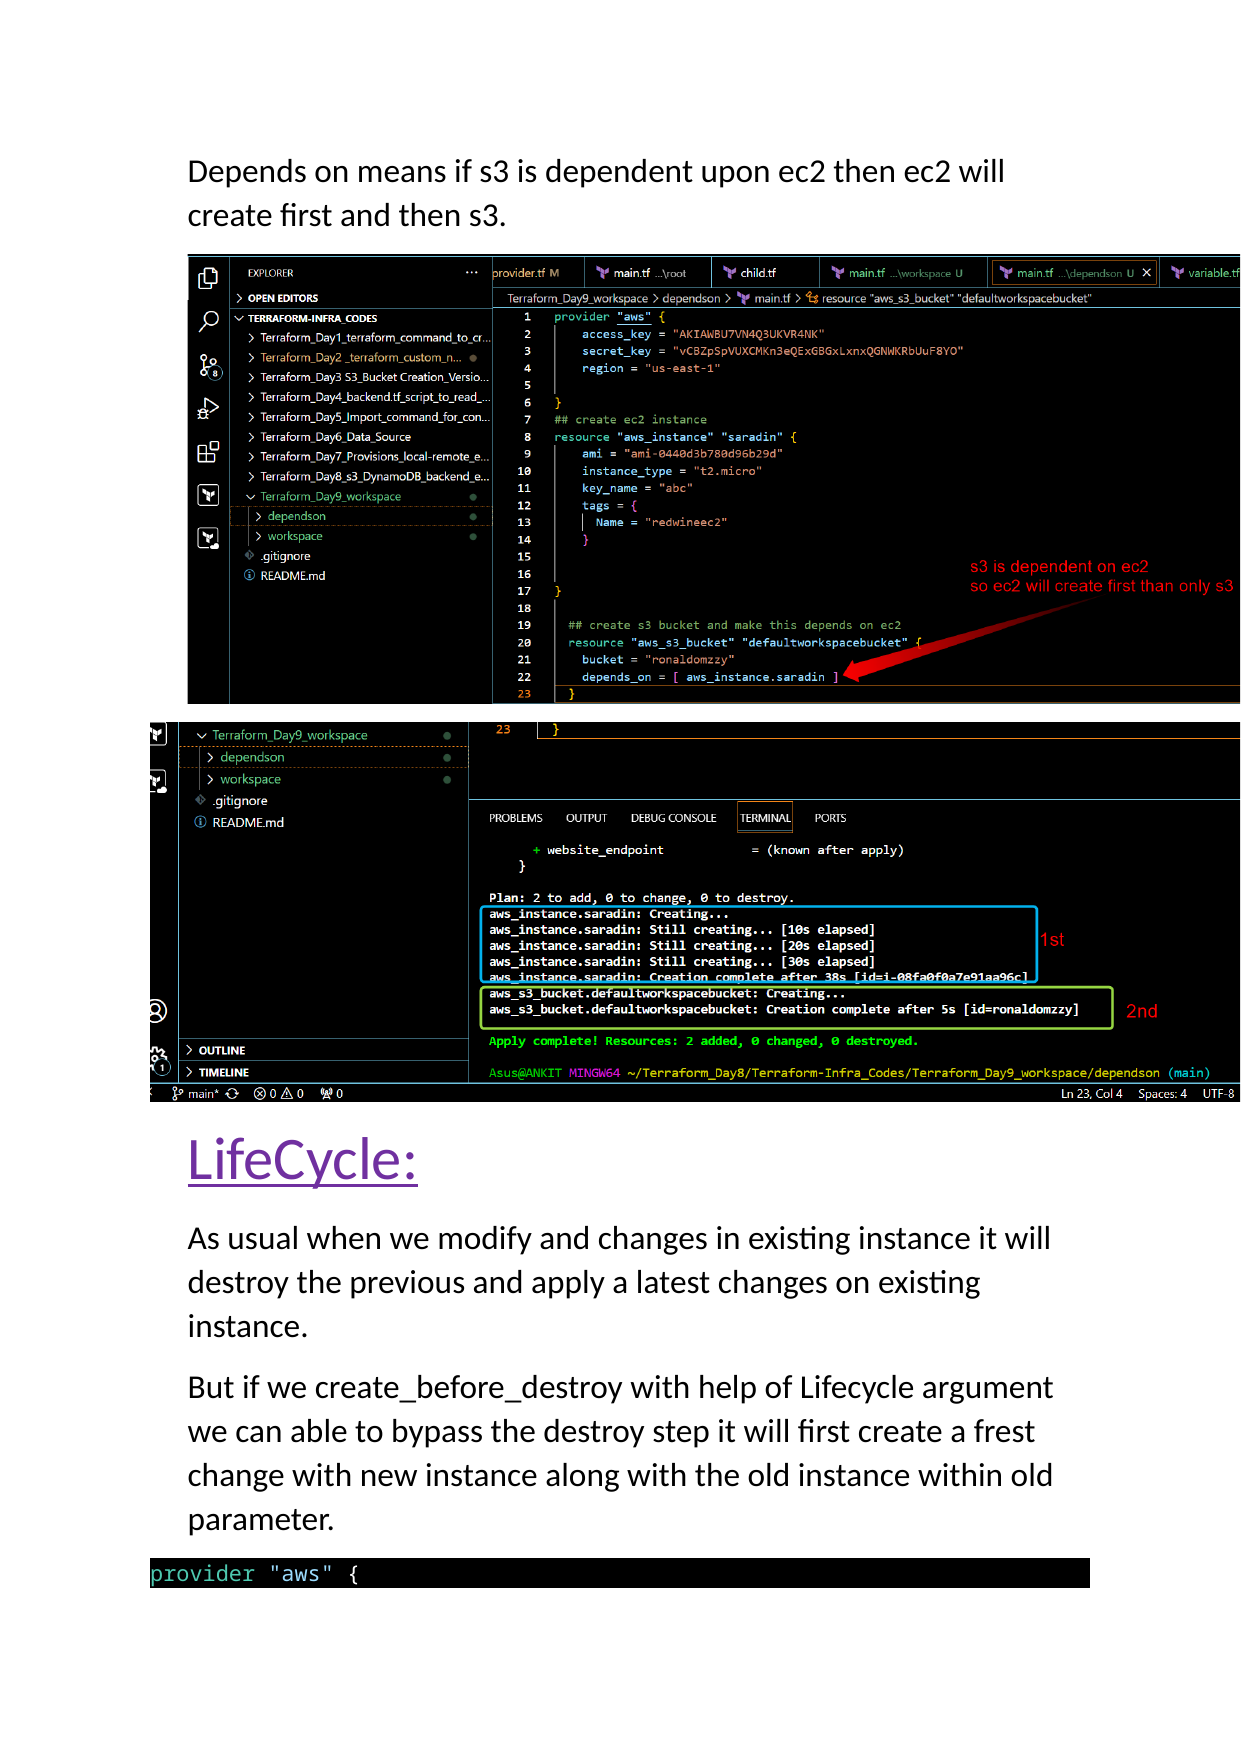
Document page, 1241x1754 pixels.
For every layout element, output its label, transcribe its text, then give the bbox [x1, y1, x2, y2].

text As usual when we modify and changes in existing instance it will destroy the previous and apply a latest changes on existing instance. [187, 1217, 1090, 1346]
text Depends on means if s3 is dependent upon ec2 then ec2 will create first and then s3. [187, 150, 1090, 235]
picture [150, 722, 1241, 1102]
text provider "aws" { [150, 1558, 1090, 1588]
text LifeCycle: [187, 1121, 1090, 1194]
text But if we create_before_destroy with help of Lifecycle argument we can able to bypass the destroy step it will first create a frest change with new instance along with the old instance within old parameter. [187, 1366, 1090, 1538]
picture [187, 254, 1241, 704]
